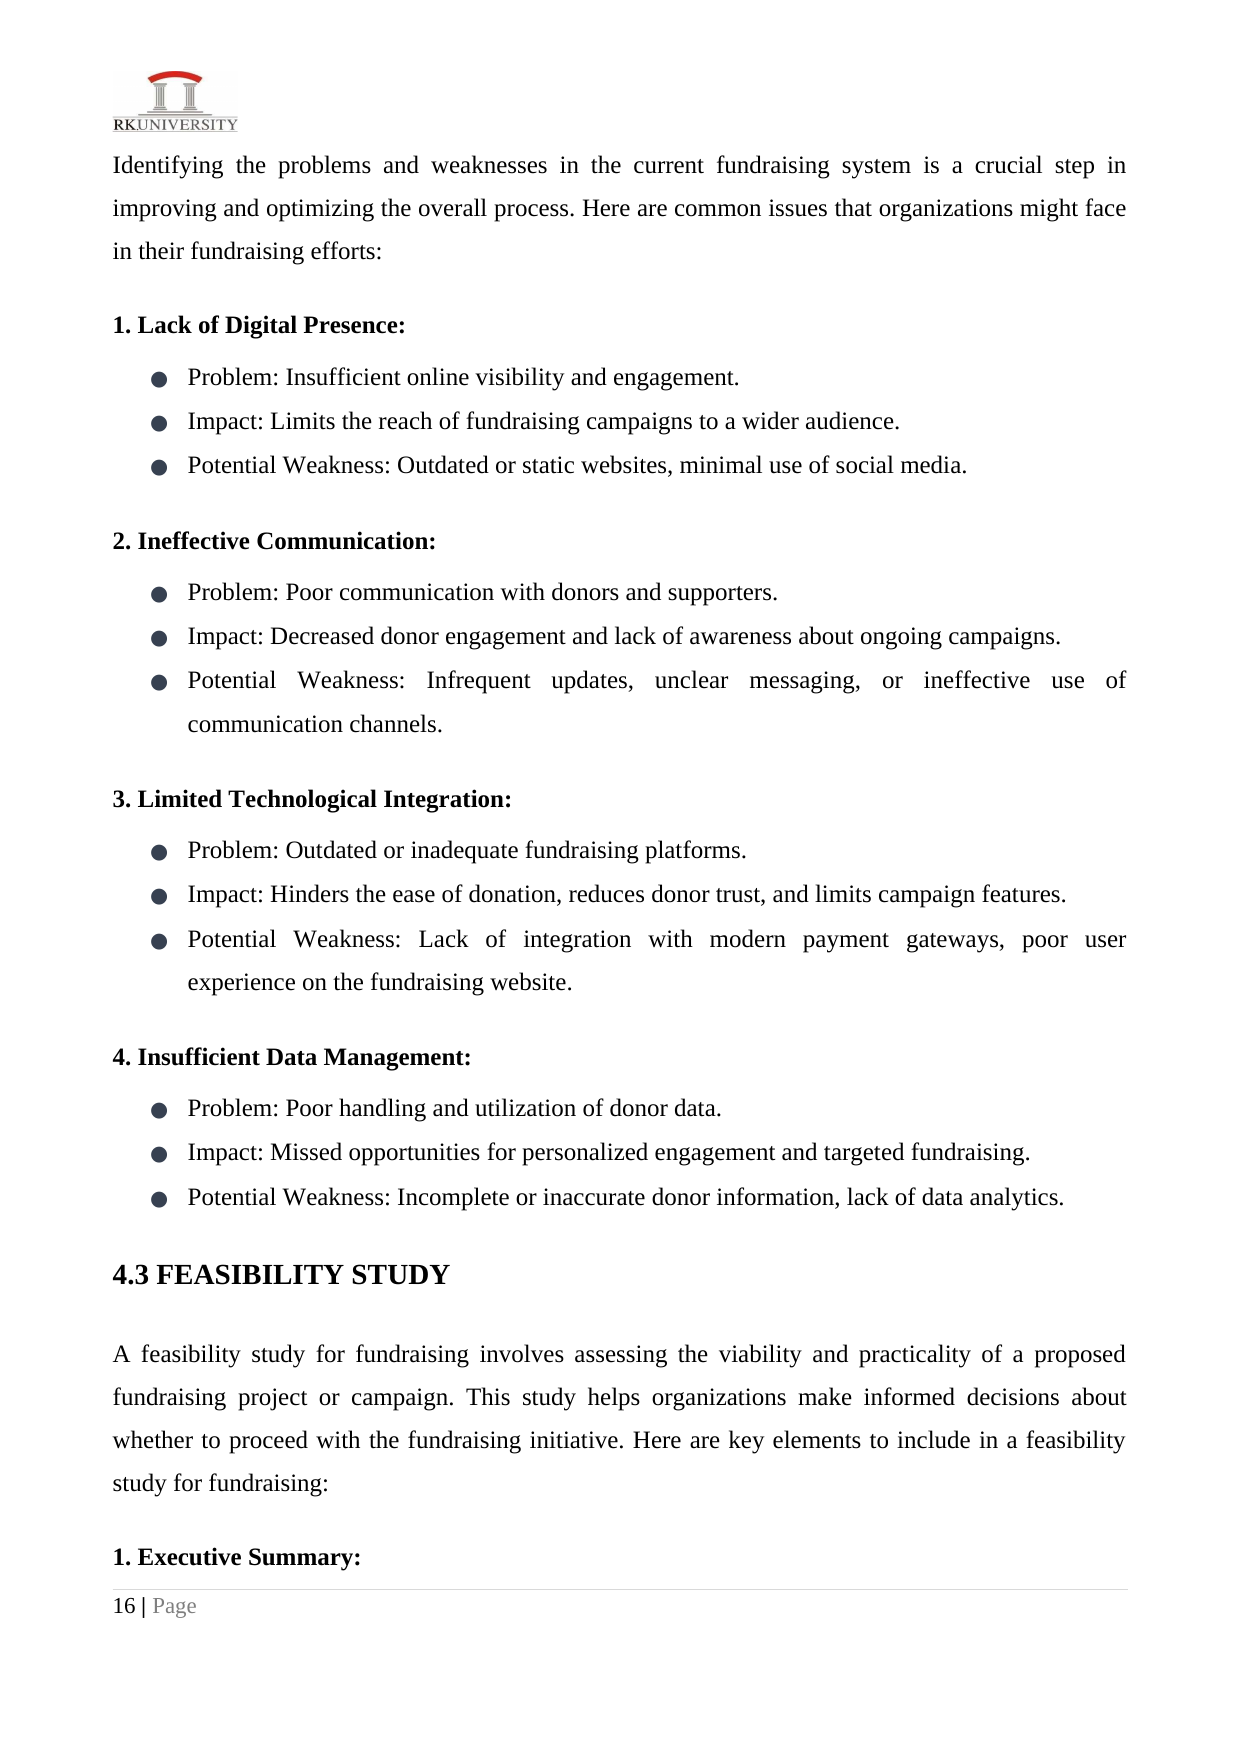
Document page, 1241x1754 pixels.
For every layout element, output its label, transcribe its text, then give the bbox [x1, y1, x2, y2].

list Potential Weakness: Infrequent updates, unclear messaging, or ineffective use of communication channels. [150, 666, 1128, 738]
list Potential Weakness: Outdated or static websites, minimal use of social media. [150, 450, 1128, 480]
text 4.3 FEASIBILITY STUDY [112, 1257, 1128, 1291]
list Impact: Decreased donor engagement and lack of awareness about ongoing campaigns. [150, 621, 1128, 651]
subtitle 1. Lack of Digital Presence: [112, 311, 1128, 339]
list Problem: Poor communication with donors and supporters. [150, 577, 1128, 607]
text Identifying the problems and weaknesses in the current fundraising system is a crucial step in improving and optimizing the overall process. Here are common issues that organizations might face in their fundraising efforts: [112, 150, 1128, 265]
list Impact: Limits the reach of fundraising campaigns to a wider audience. [150, 406, 1128, 436]
list Potential Weakness: Lack of integration with modern payment gateways, poor user experience on the fundraising website. [150, 924, 1128, 996]
list Impact: Hinders the ease of donation, reduces donor trust, and limits campaign features. [150, 879, 1128, 909]
picture [112, 71, 238, 132]
list Potential Weakness: Incomplete or inaccurate donor information, lack of data analytics. [150, 1182, 1128, 1211]
list Problem: Insufficient online visibility and engagement. [150, 362, 1128, 392]
subtitle 4. Insufficient Data Management: [112, 1042, 1128, 1071]
list Problem: Poor handling and utilization of donor data. [150, 1093, 1128, 1123]
subtitle 1. Executive Summary: [112, 1542, 1128, 1571]
list Impact: Missed opportunities for personalized engagement and targeted fundraising. [150, 1137, 1128, 1167]
list Problem: Outdated or inadequate fundraising platforms. [150, 835, 1128, 865]
text A feasibility study for fundraising involves assessing the viability and practicality of a proposed fundraising project or campaign. This study helps organizations make informed decisions about whether to proceed with the fundraising initiative. Here are key elements to include in a feasibility study for fundraising: [112, 1339, 1128, 1497]
subtitle 2. Ineffective Communication: [112, 526, 1128, 554]
subtitle 3. Limited Technological Integration: [112, 784, 1128, 813]
